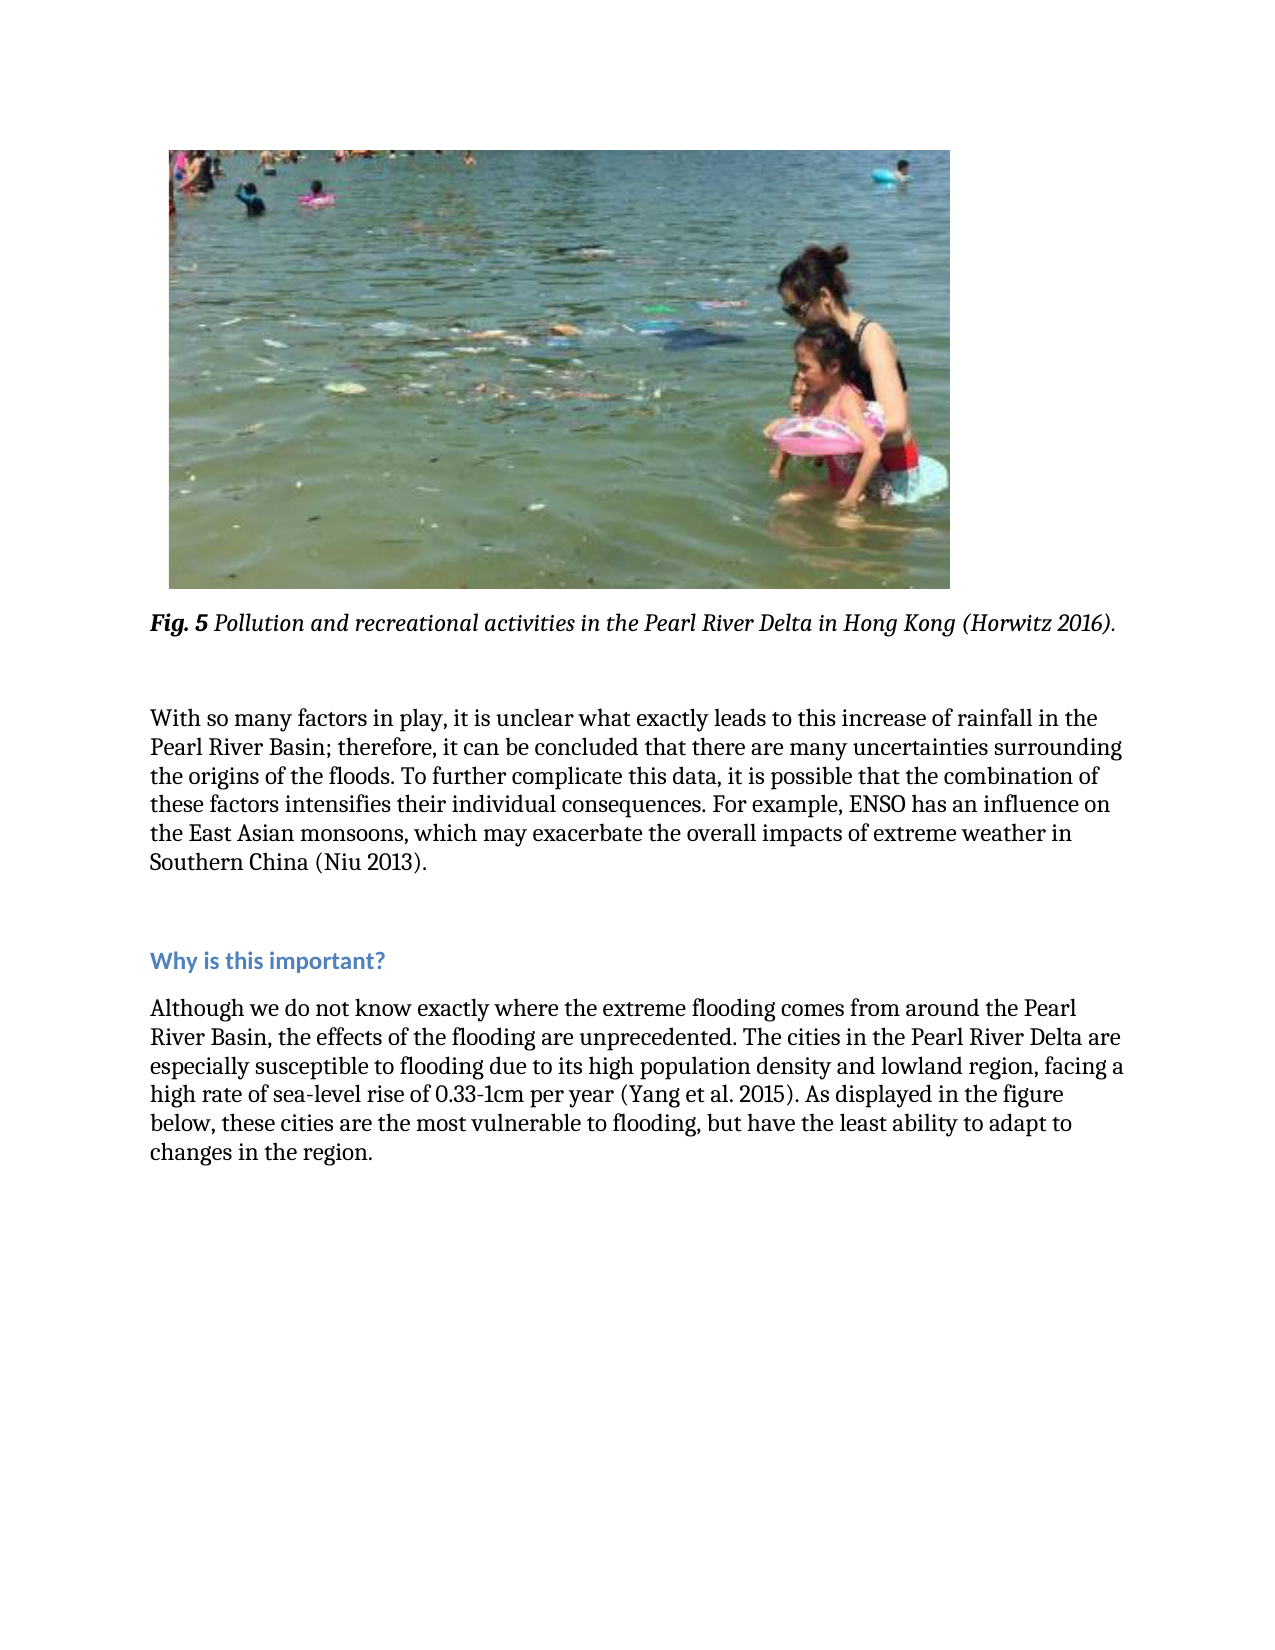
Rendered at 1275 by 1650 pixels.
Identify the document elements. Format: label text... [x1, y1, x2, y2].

subtitle Why is this important? [150, 945, 1125, 975]
text With so many factors in play, it is unclear what exactly leads to this increase of rainfall in the Pearl River Basin; therefore, it can be concluded that there are many uncertainties surrounding the origins of the floods. To further complicate this data, it is possible that the combination of these factors intensifies their individual consequences. For example, ENSO has an influence on the East Asian monsoons, which may exacerbate the overall impacts of extreme weather in Southern China (Niu 2013). [150, 704, 1125, 877]
text Fig. 5 Pollution and recreational activities in the Pearl River Delta in Hong Kong (Horwitz 2016). [150, 609, 1125, 638]
text Although we do not know exactly where the extreme flooding comes from around the Pearl River Basin, the effects of the flooding are unprecedented. The cities in the Pearl River Delta are especially susceptible to flooding due to its high population density and lowland region, facing a high rate of sea-level rise of 0.33-1cm per year (Yang et al. 2015). As displayed in the figure below, these cities are the most vulnerable to flooding, but have the least ability to adapt to changes in the region. [150, 994, 1125, 1167]
picture [168, 150, 950, 589]
